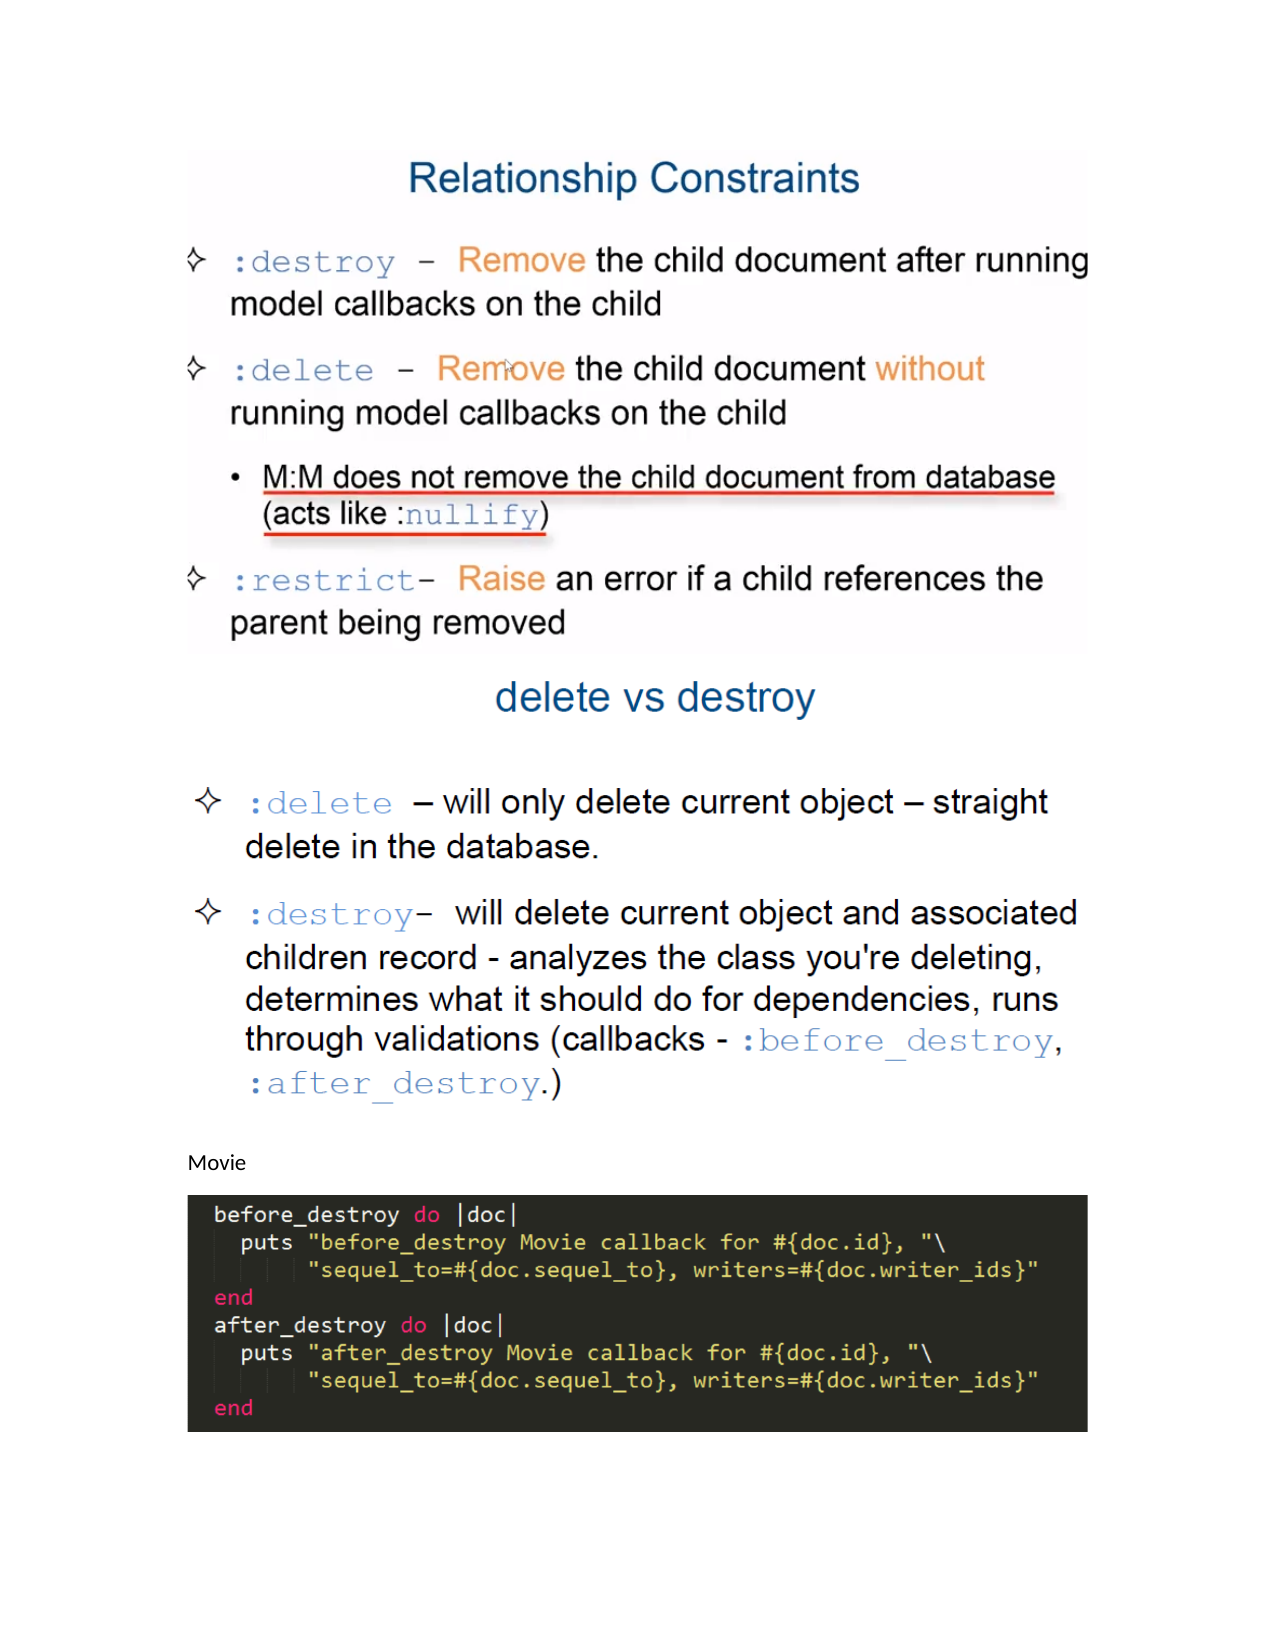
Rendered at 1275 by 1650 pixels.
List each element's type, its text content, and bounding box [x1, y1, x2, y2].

picture [187, 672, 1088, 1130]
text Movie [187, 1148, 1087, 1176]
picture [187, 150, 1088, 654]
